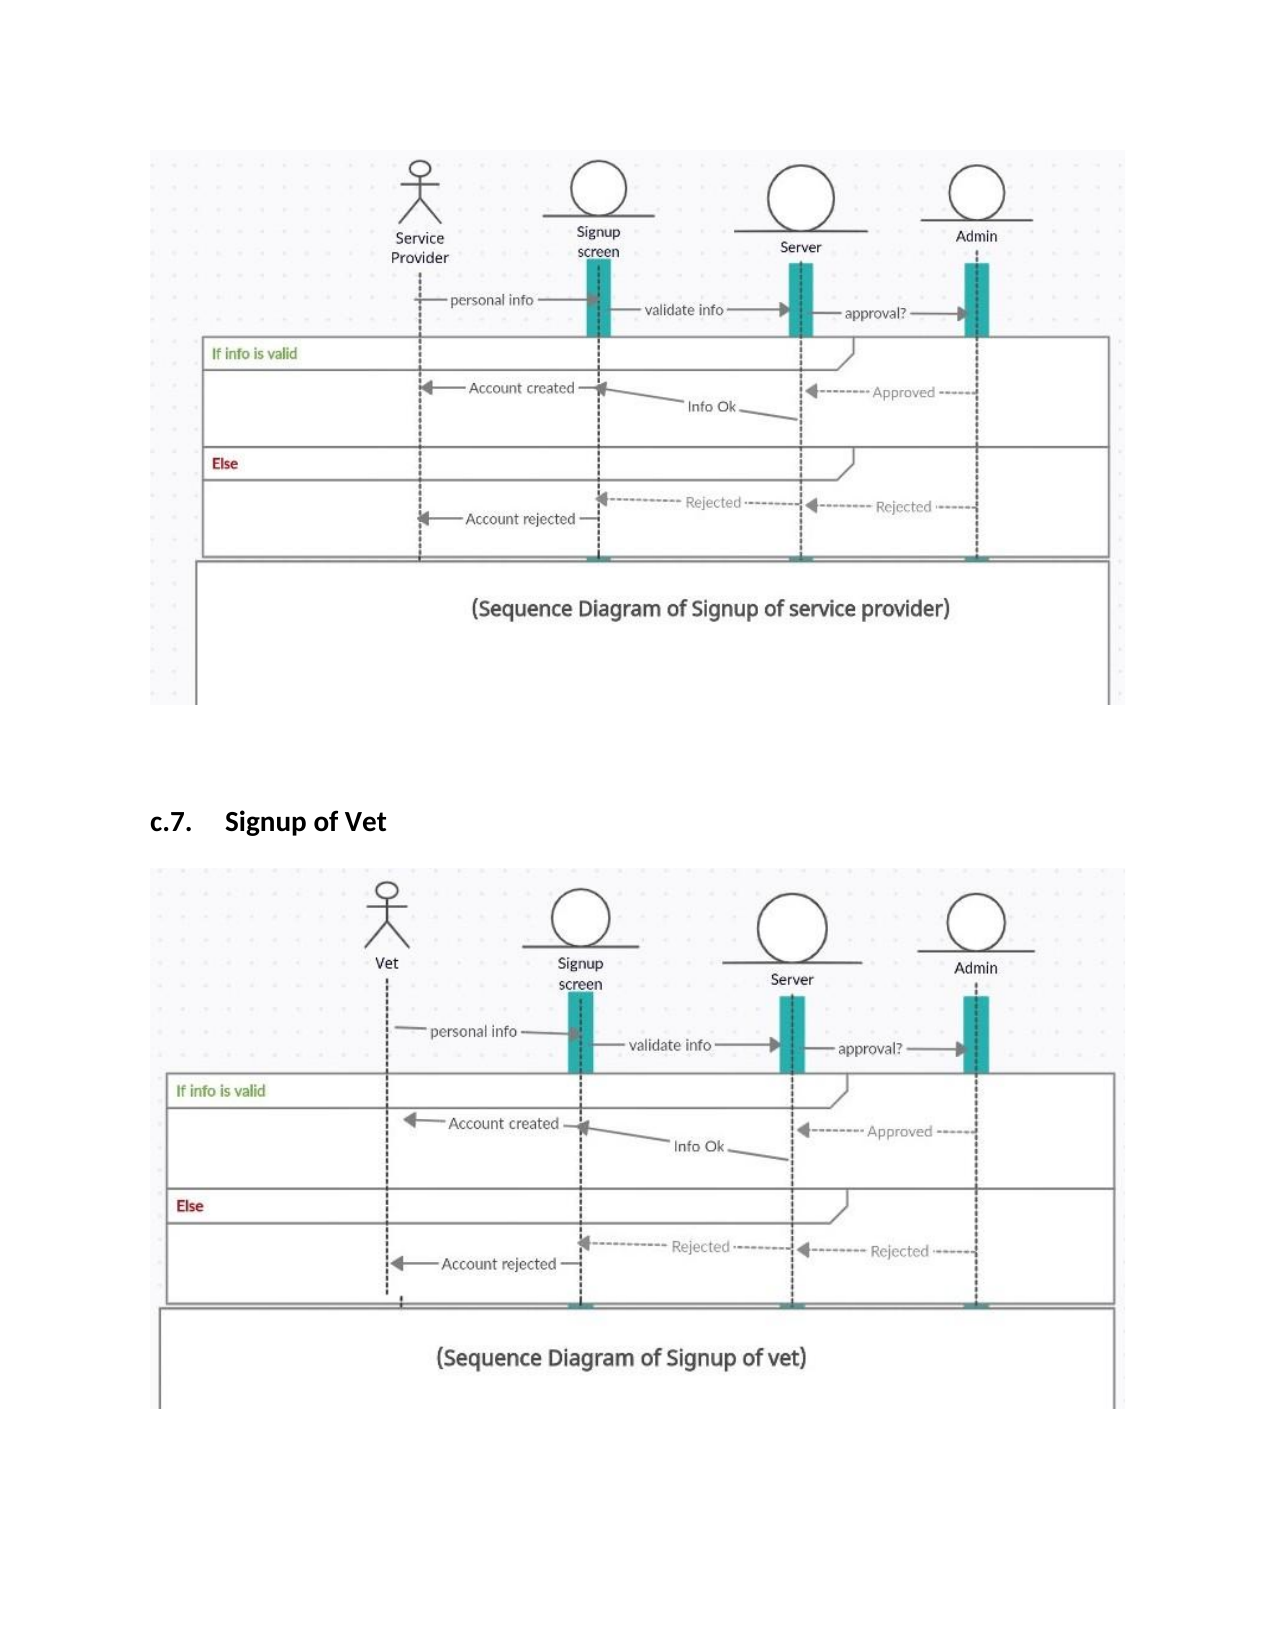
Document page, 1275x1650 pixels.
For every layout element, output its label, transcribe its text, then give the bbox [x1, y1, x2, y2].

picture [150, 150, 1125, 705]
list Signup of Vet [150, 803, 1125, 839]
picture [150, 868, 1125, 1409]
